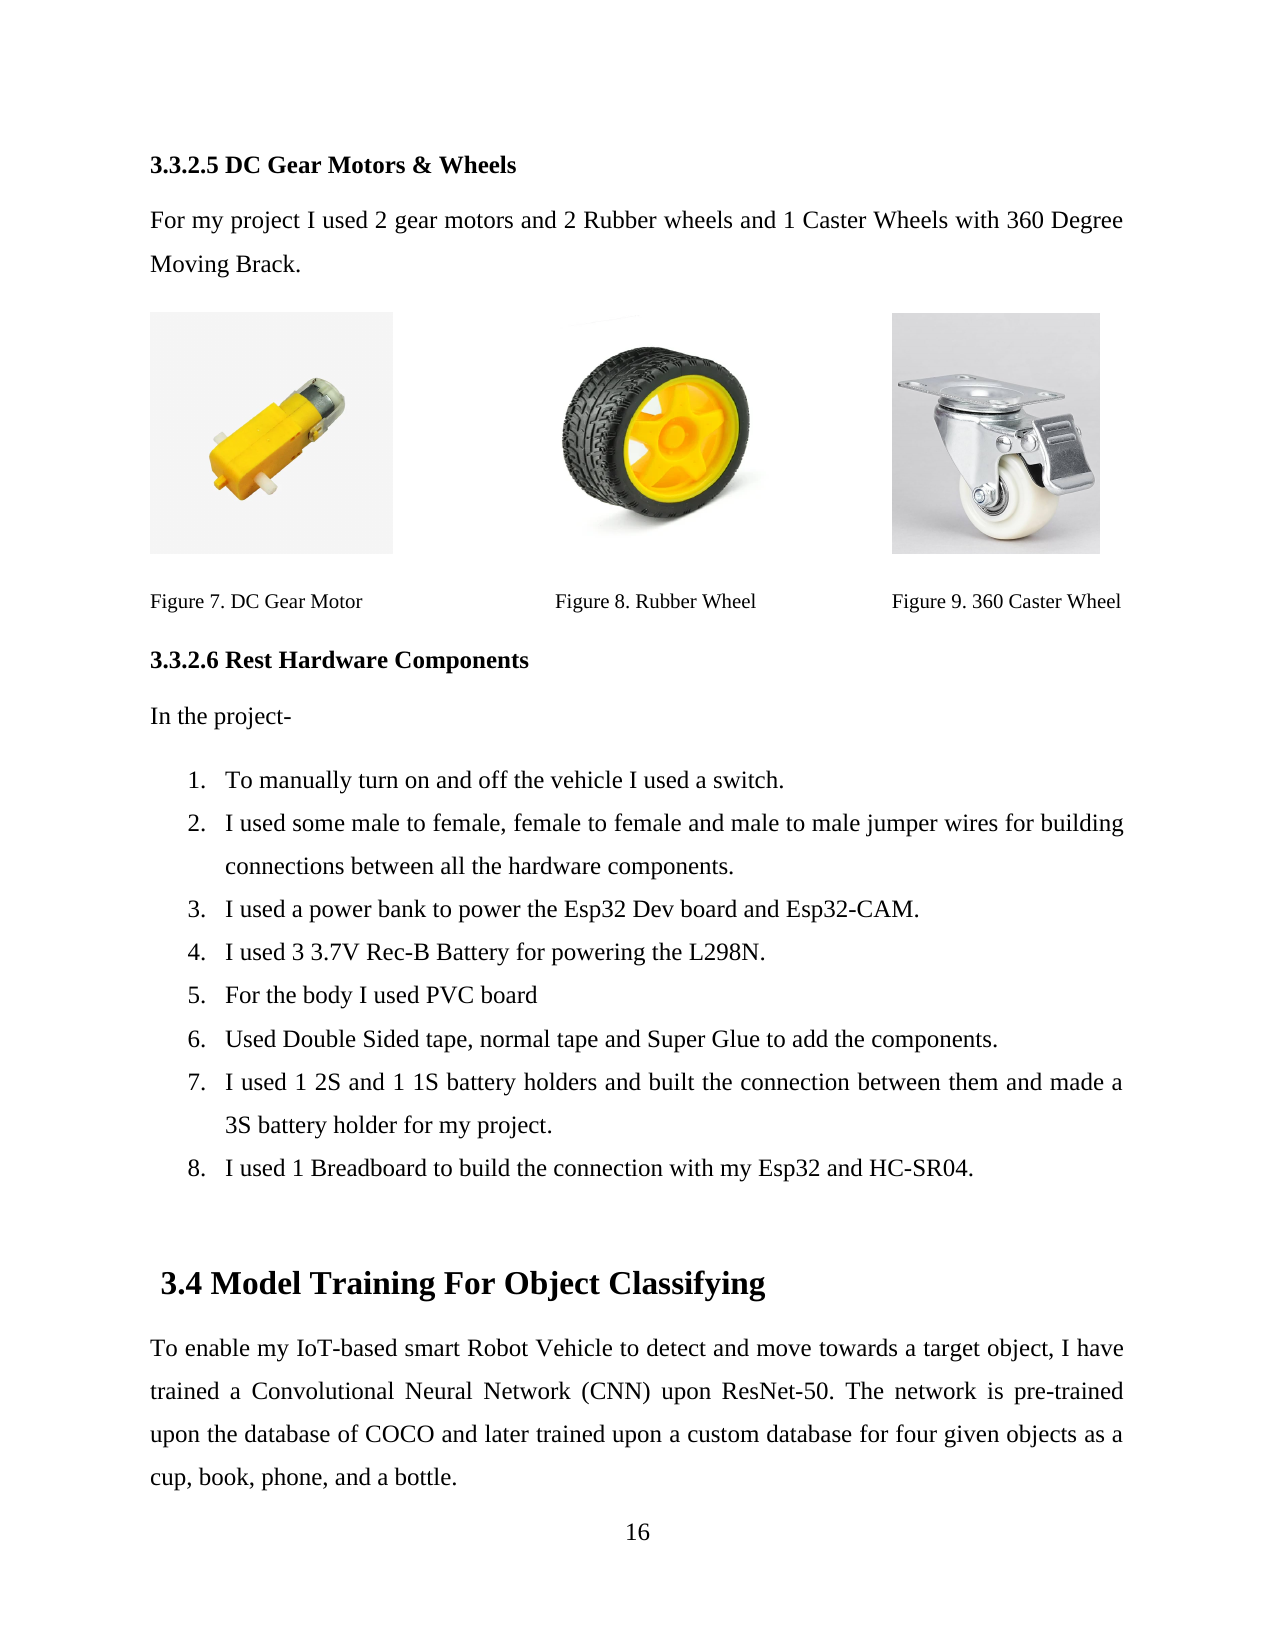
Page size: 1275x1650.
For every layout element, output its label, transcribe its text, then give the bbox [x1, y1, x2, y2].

list I used 1 Breadboard to build the connection with my Esp32 and HC-SR04. [187, 1153, 1125, 1182]
subtitle 3.4 Model Training For Object Classifying [160, 1263, 1125, 1301]
picture [892, 313, 1100, 554]
list I used 3 3.7V Rec-B Battery for powering the L298N. [187, 937, 1125, 966]
list I used a power bank to power the Esp32 Dev board and Esp32-CAM. [187, 894, 1125, 923]
list For the body I used PVC board [187, 981, 1125, 1009]
picture [150, 312, 393, 554]
list I used 1 2S and 1 1S battery holders and built the connection between them and made a 3S battery holder for my project. [187, 1067, 1125, 1139]
text In the project- [150, 701, 1125, 730]
subtitle 3.3.2.6 Rest Hardware Components [150, 645, 1125, 674]
list To manually turn on and off the vehicle I used a switch. [187, 765, 1125, 794]
text To enable my IoT-based smart Robot Vehicle to detect and move towards a target object, I have trained a Convolutional Neural Network (CNN) upon ResNet-50. The network is pre-trained upon the database of COCO and later trained upon a custom database for four given objects as a cup, book, phone, and a bottle. [150, 1333, 1125, 1491]
list I used some male to female, female to female and male to male jumper wires for building connections between all the hardware components. [187, 808, 1125, 880]
subtitle 3.3.2.5 DC Gear Motors & Wheels [150, 150, 1125, 179]
text Figure 7. DC Gear Motor Figure 8. Rubber Wheel Figure 9. 360 Caster Wheel [150, 588, 1125, 613]
text For my project I used 2 gear motors and 2 Rubber wheels and 1 Caster Wheels with 360 Degree Moving Brack. [150, 206, 1125, 277]
picture [511, 315, 793, 554]
list Used Double Sided tape, normal tape and Super Glue to add the components. [187, 1024, 1125, 1052]
